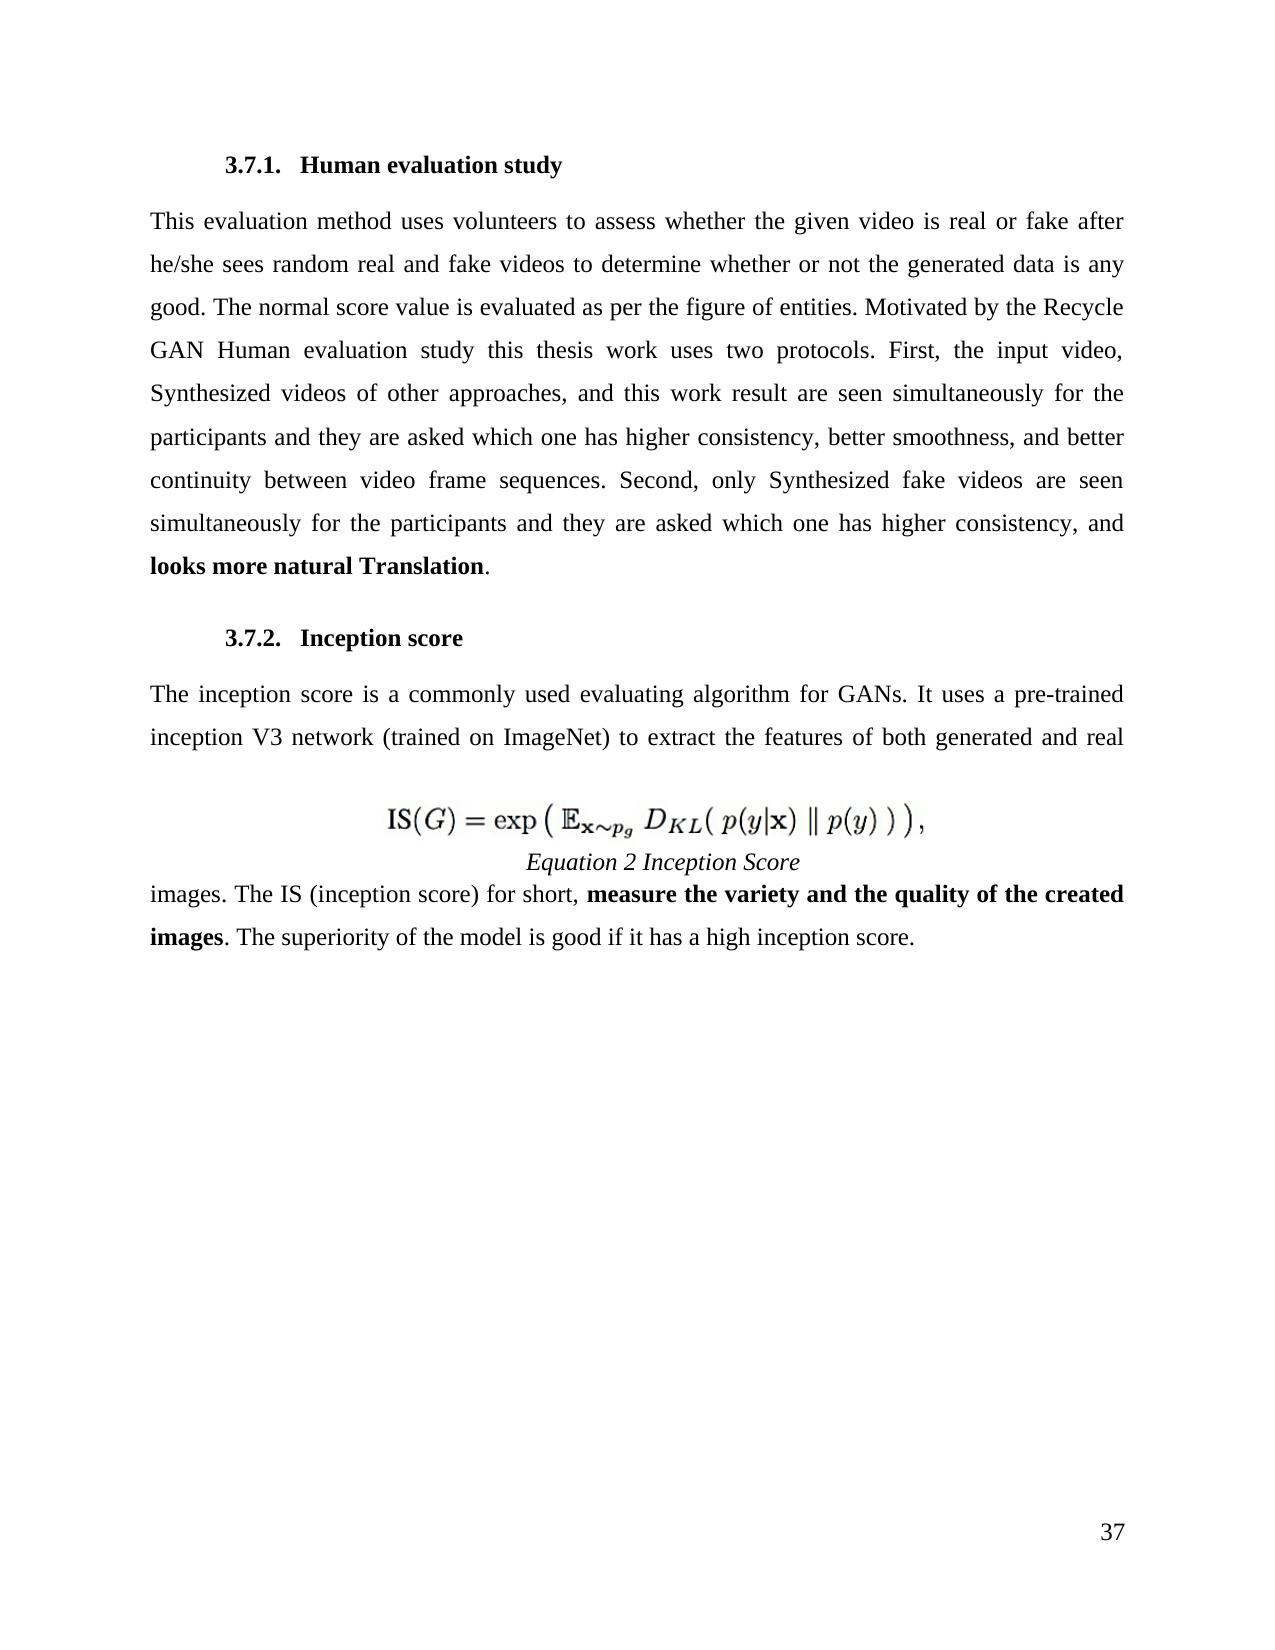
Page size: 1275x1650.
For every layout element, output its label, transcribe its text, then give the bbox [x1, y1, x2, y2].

text The inception score is a commonly used evaluating algorithm for GANs. It uses a pre-trained inception V3 network (trained on ImageNet) to extract the features of both generated and real images. The IS (inception score) for short, measure the variety and the quality of the created images. The superiority of the model is good if it has a high inception score. [150, 679, 1125, 951]
picture [348, 766, 955, 865]
text This evaluation method uses volunteers to assess whether the given video is real or fake after he/she sees random real and fake videos to determine whether or not the generated data is any good. The normal score value is evaluated as per the figure of entities. Motivated by the Recycle GAN Human evaluation study this thesis work uses two protocols. First, the input video, Synthesized videos of other approaches, and this work result are seen simultaneously for the participants and they are asked which one has higher consistency, better smoothness, and better continuity between video frame sequences. Second, only Synthesized fake videos are seen simultaneously for the participants and they are asked which one has higher consistency, and looks more natural Translation. [150, 206, 1125, 580]
subtitle Human evaluation study [225, 150, 1125, 179]
subtitle Inception score [225, 623, 1125, 652]
